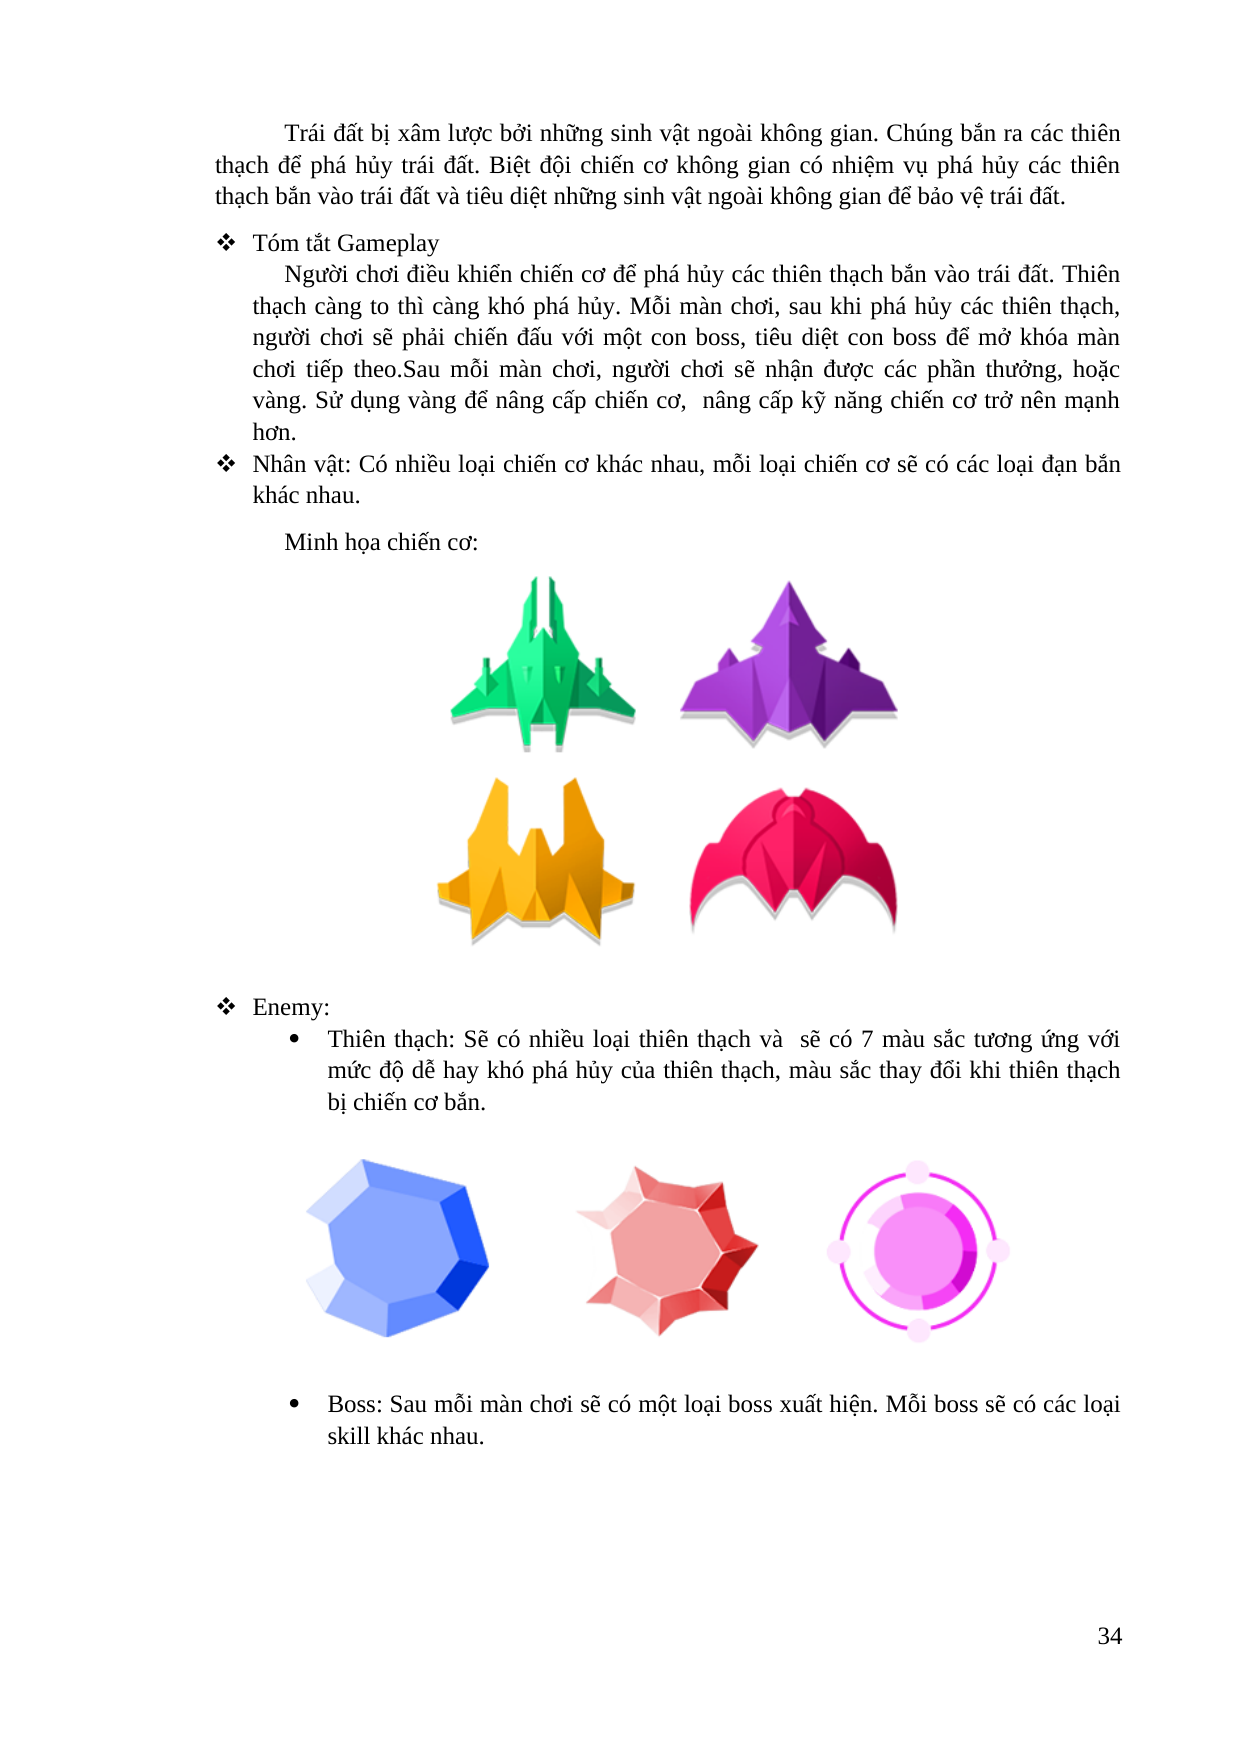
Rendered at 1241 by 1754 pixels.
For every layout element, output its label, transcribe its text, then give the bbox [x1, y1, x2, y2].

picture [426, 558, 911, 960]
picture [255, 1133, 1044, 1357]
text Minh họa chiến cơ: [215, 527, 1122, 556]
list Tóm tắt Gameplay [215, 228, 1122, 257]
text Trái đất bị xâm lược bởi những sinh vật ngoài không gian. Chúng bắn ra các thiên thạch để phá hủy trái đất. Biệt đội chiến cơ không gian có nhiệm vụ phá hủy các thiên thạch bắn vào trái đất và tiêu diệt những sinh vật ngoài không gian để bảo vệ trái đất. [215, 118, 1122, 210]
list Thiên thạch: Sẽ có nhiều loại thiên thạch và sẽ có 7 màu sắc tương ứng với mức độ dễ hay khó phá hủy của thiên thạch, màu sắc thay đổi khi thiên thạch bị chiến cơ bắn. [290, 1024, 1122, 1116]
list Enemy: [215, 992, 1122, 1021]
list Boss: Sau mỗi màn chơi sẽ có một loại boss xuất hiện. Mỗi boss sẽ có các loại skill khác nhau. [290, 1389, 1122, 1450]
list Người chơi điều khiển chiến cơ để phá hủy các thiên thạch bắn vào trái đất. Thiên thạch càng to thì càng khó phá hủy. Mỗi màn chơi, sau khi phá hủy các thiên thạch, người chơi sẽ phải chiến đấu với một con boss, tiêu diệt con boss để mở khóa màn chơi tiếp theo.Sau mỗi màn chơi, người chơi sẽ nhận được các phần thưởng, hoặc vàng. Sử dụng vàng để nâng cấp chiến cơ, nâng cấp kỹ năng chiến cơ trở nên mạnh hơn. [252, 259, 1122, 446]
list Nhân vật: Có nhiều loại chiến cơ khác nhau, mỗi loại chiến cơ sẽ có các loại đạn bắn khác nhau. [215, 449, 1122, 509]
